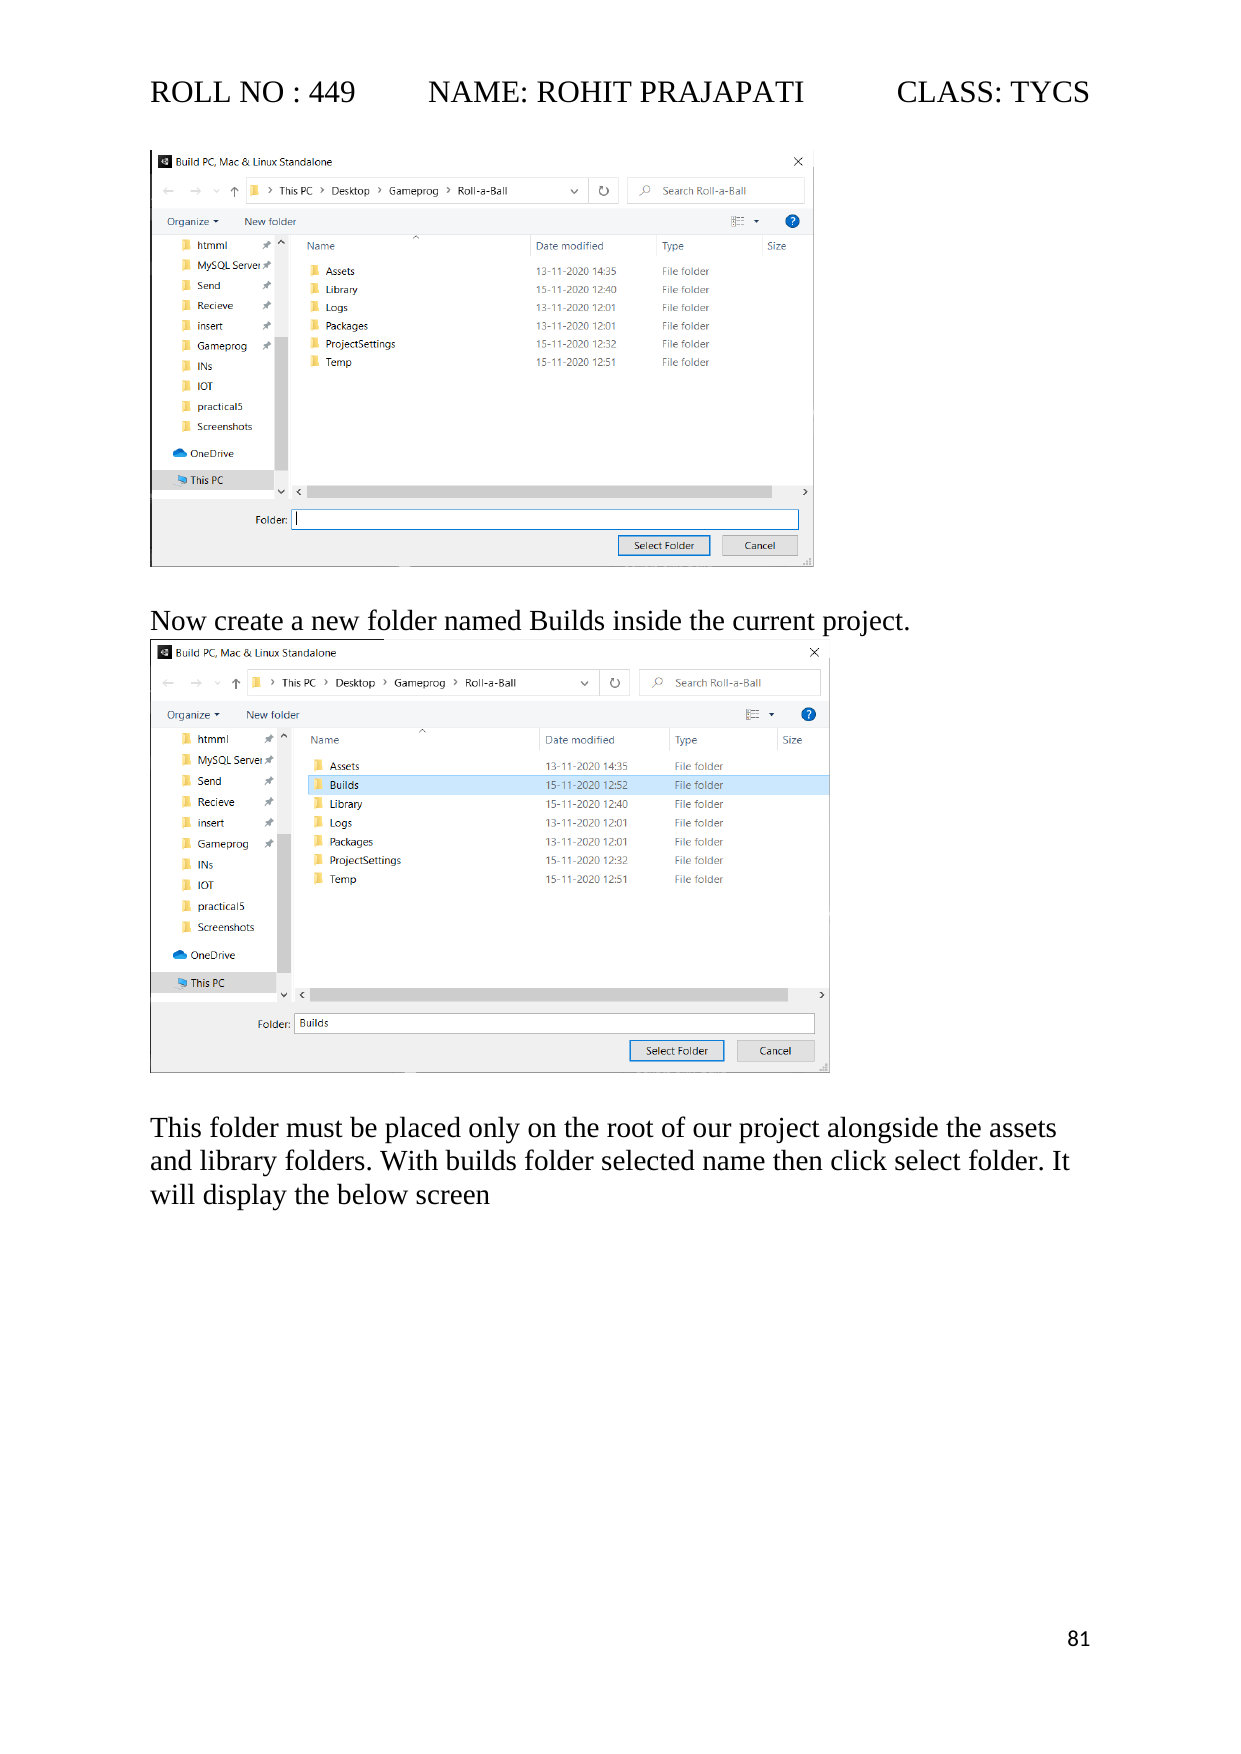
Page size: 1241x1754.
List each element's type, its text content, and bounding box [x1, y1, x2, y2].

picture [150, 150, 814, 567]
text This folder must be placed only on the root of our project alongside the assets and library folders. With builds folder selected name then click select folder. It will display the below screen [150, 1110, 1090, 1210]
picture [150, 639, 830, 1073]
text Now create a new folder named Builds inside the current project. [150, 603, 1090, 637]
